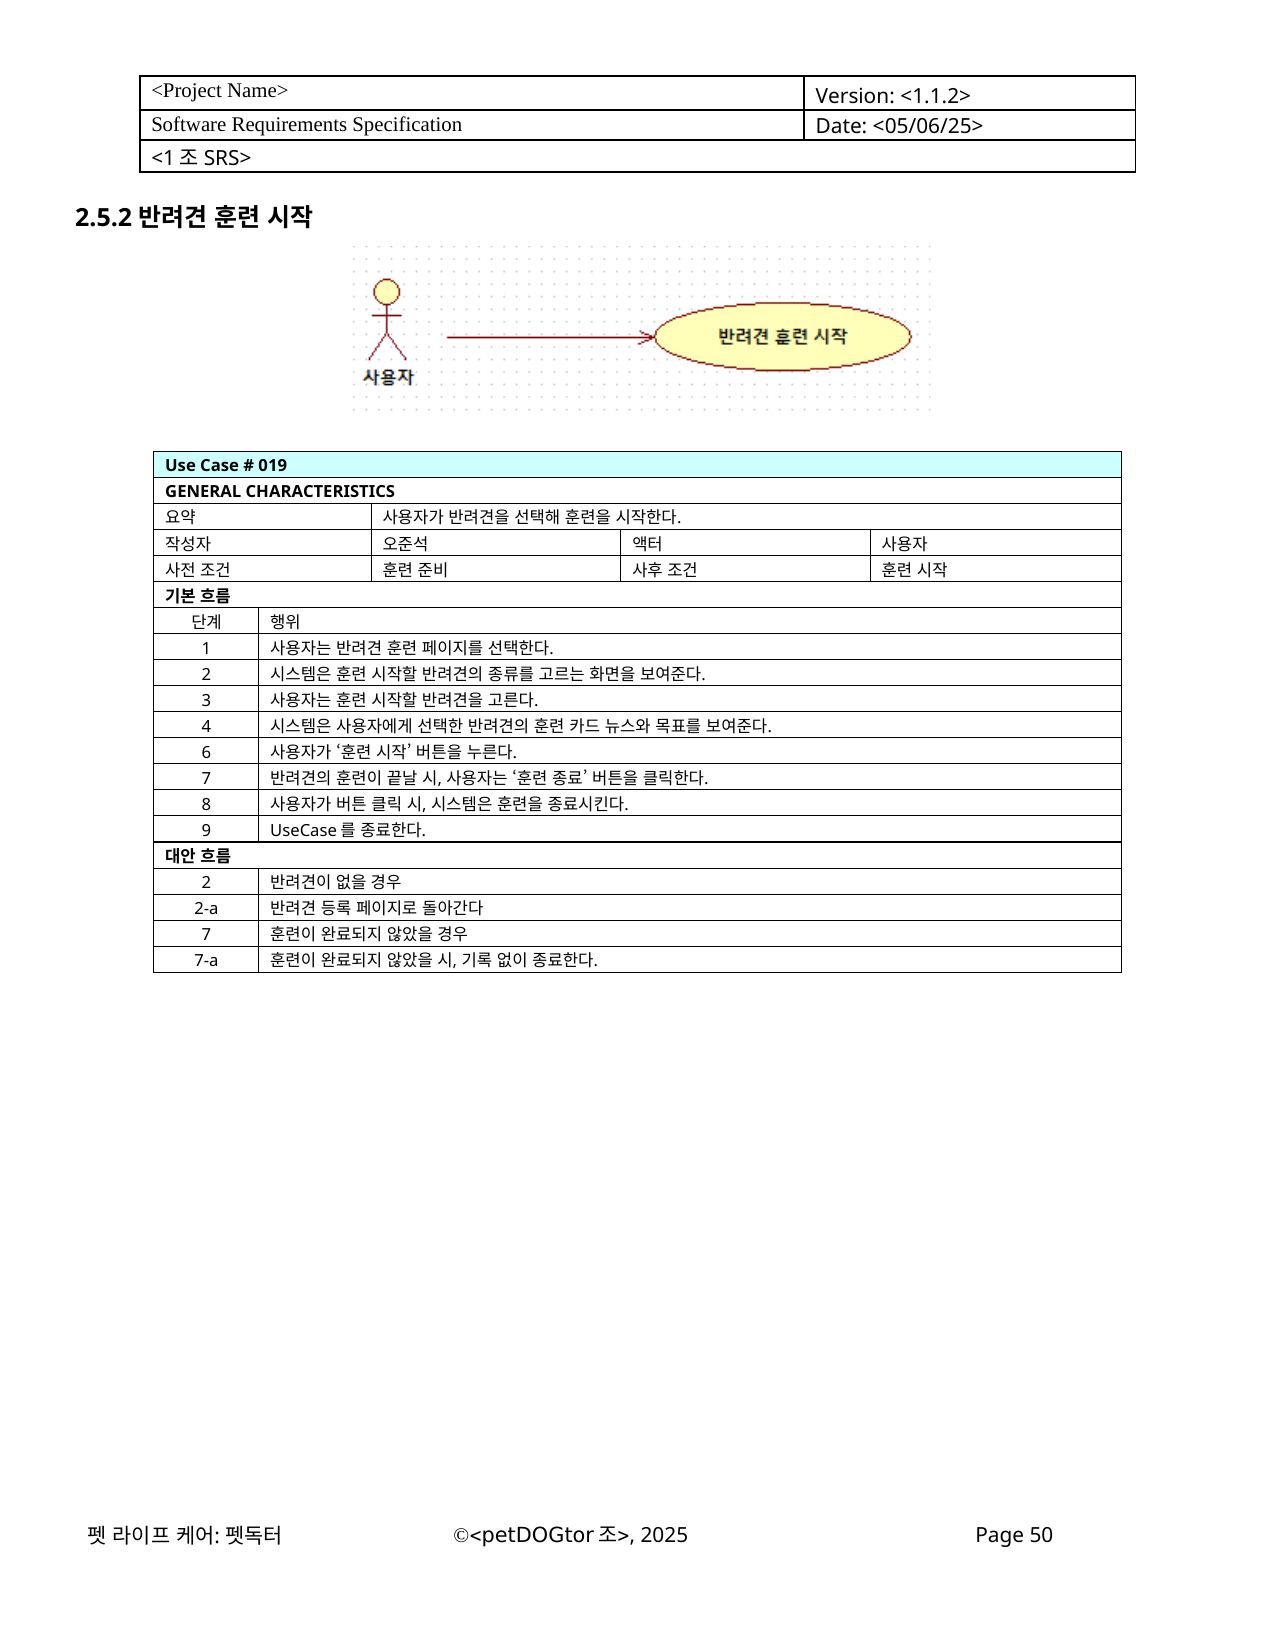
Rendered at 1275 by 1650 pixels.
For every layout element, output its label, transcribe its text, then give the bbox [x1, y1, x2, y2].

table_cell 작성자 [154, 530, 371, 555]
table_cell GENERAL CHARACTERISTICS [154, 478, 1121, 503]
table_cell 반려견이 없을 경우 [259, 869, 1121, 893]
table_cell 사전 조건 [154, 556, 371, 581]
table_header Use Case # 019 [154, 452, 1121, 477]
table_cell 사용자는 훈련 시작할 반려견을 고른다. [259, 686, 1121, 711]
table_cell 8 [154, 790, 258, 815]
table_cell 7-a [154, 947, 258, 972]
table_cell 단계 [154, 608, 258, 633]
table_cell 행위 [259, 608, 1121, 633]
table_cell 대안 흐름 [154, 843, 1121, 867]
text 2.5.2 반려견 훈련 시작 [75, 198, 1200, 234]
table_cell 9 [154, 816, 258, 841]
table_cell 3 [154, 686, 258, 711]
table_cell 오준석 [372, 530, 620, 555]
picture [344, 246, 931, 417]
table_cell 1 [154, 634, 258, 659]
table_cell 2-a [154, 895, 258, 919]
table_cell 사후 조건 [621, 556, 870, 581]
table_cell 기본 흐름 [154, 582, 1121, 607]
table_cell 훈련이 완료되지 않았을 경우 [259, 921, 1121, 946]
table_cell 반려견 등록 페이지로 돌아간다 [259, 895, 1121, 919]
table_cell 사용자는 반려견 훈련 페이지를 선택한다. [259, 634, 1121, 659]
table_cell 반려견의 훈련이 끝날 시, 사용자는 ‘훈련 종료’ 버튼을 클릭한다. [259, 764, 1121, 789]
table_cell 2 [154, 660, 258, 685]
table_cell 시스템은 훈련 시작할 반려견의 종류를 고르는 화면을 보여준다. [259, 660, 1121, 685]
table_cell 요약 [154, 504, 371, 529]
table_cell 액터 [621, 530, 870, 555]
table_cell 6 [154, 738, 258, 763]
table_cell 4 [154, 712, 258, 737]
table_cell UseCase를 종료한다. [259, 816, 1121, 841]
table_cell 7 [154, 921, 258, 946]
table_cell 훈련 준비 [372, 556, 620, 581]
table_cell 7 [154, 764, 258, 789]
table_cell 시스템은 사용자에게 선택한 반려견의 훈련 카드 뉴스와 목표를 보여준다. [259, 712, 1121, 737]
table_cell 사용자가 버튼 클릭 시, 시스템은 훈련을 종료시킨다. [259, 790, 1121, 815]
table_cell 훈련이 완료되지 않았을 시, 기록 없이 종료한다. [259, 947, 1121, 972]
table_cell 사용자가 반려견을 선택해 훈련을 시작한다. [372, 504, 1121, 529]
table_cell 사용자 [871, 530, 1121, 555]
table_cell 2 [154, 869, 258, 893]
table_cell 훈련 시작 [871, 556, 1121, 581]
table_cell 사용자가 ‘훈련 시작’ 버튼을 누른다. [259, 738, 1121, 763]
